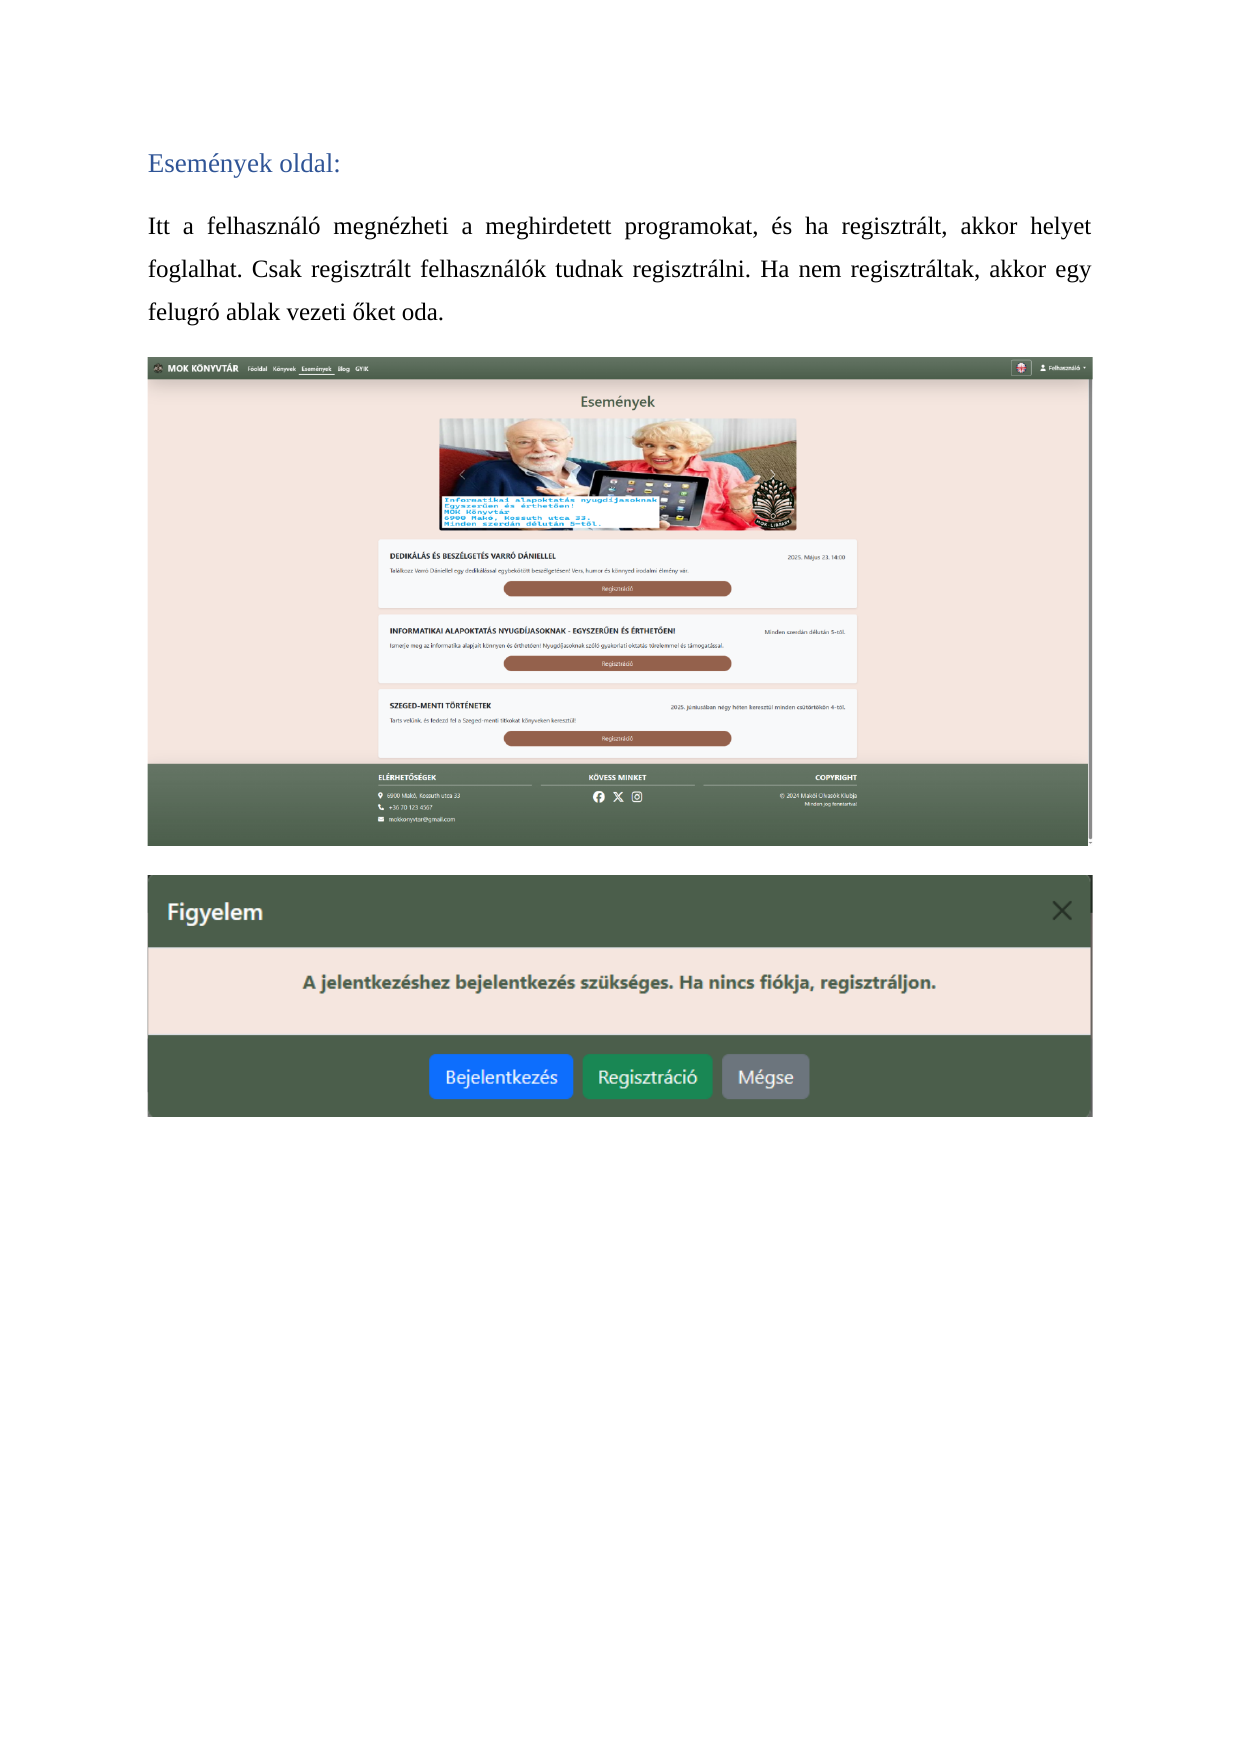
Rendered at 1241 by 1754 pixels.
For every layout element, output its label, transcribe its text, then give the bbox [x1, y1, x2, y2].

picture [147, 875, 1093, 1117]
text Események oldal: [148, 148, 1093, 179]
text Itt a felhasználó megnézheti a meghirdetett programokat, és ha regisztrált, akkor helyet foglalhat. Csak regisztrált felhasználók tudnak regisztrálni. Ha nem regisztráltak, akkor egy felugró ablak vezeti őket oda. [148, 211, 1093, 326]
picture [147, 357, 1093, 846]
